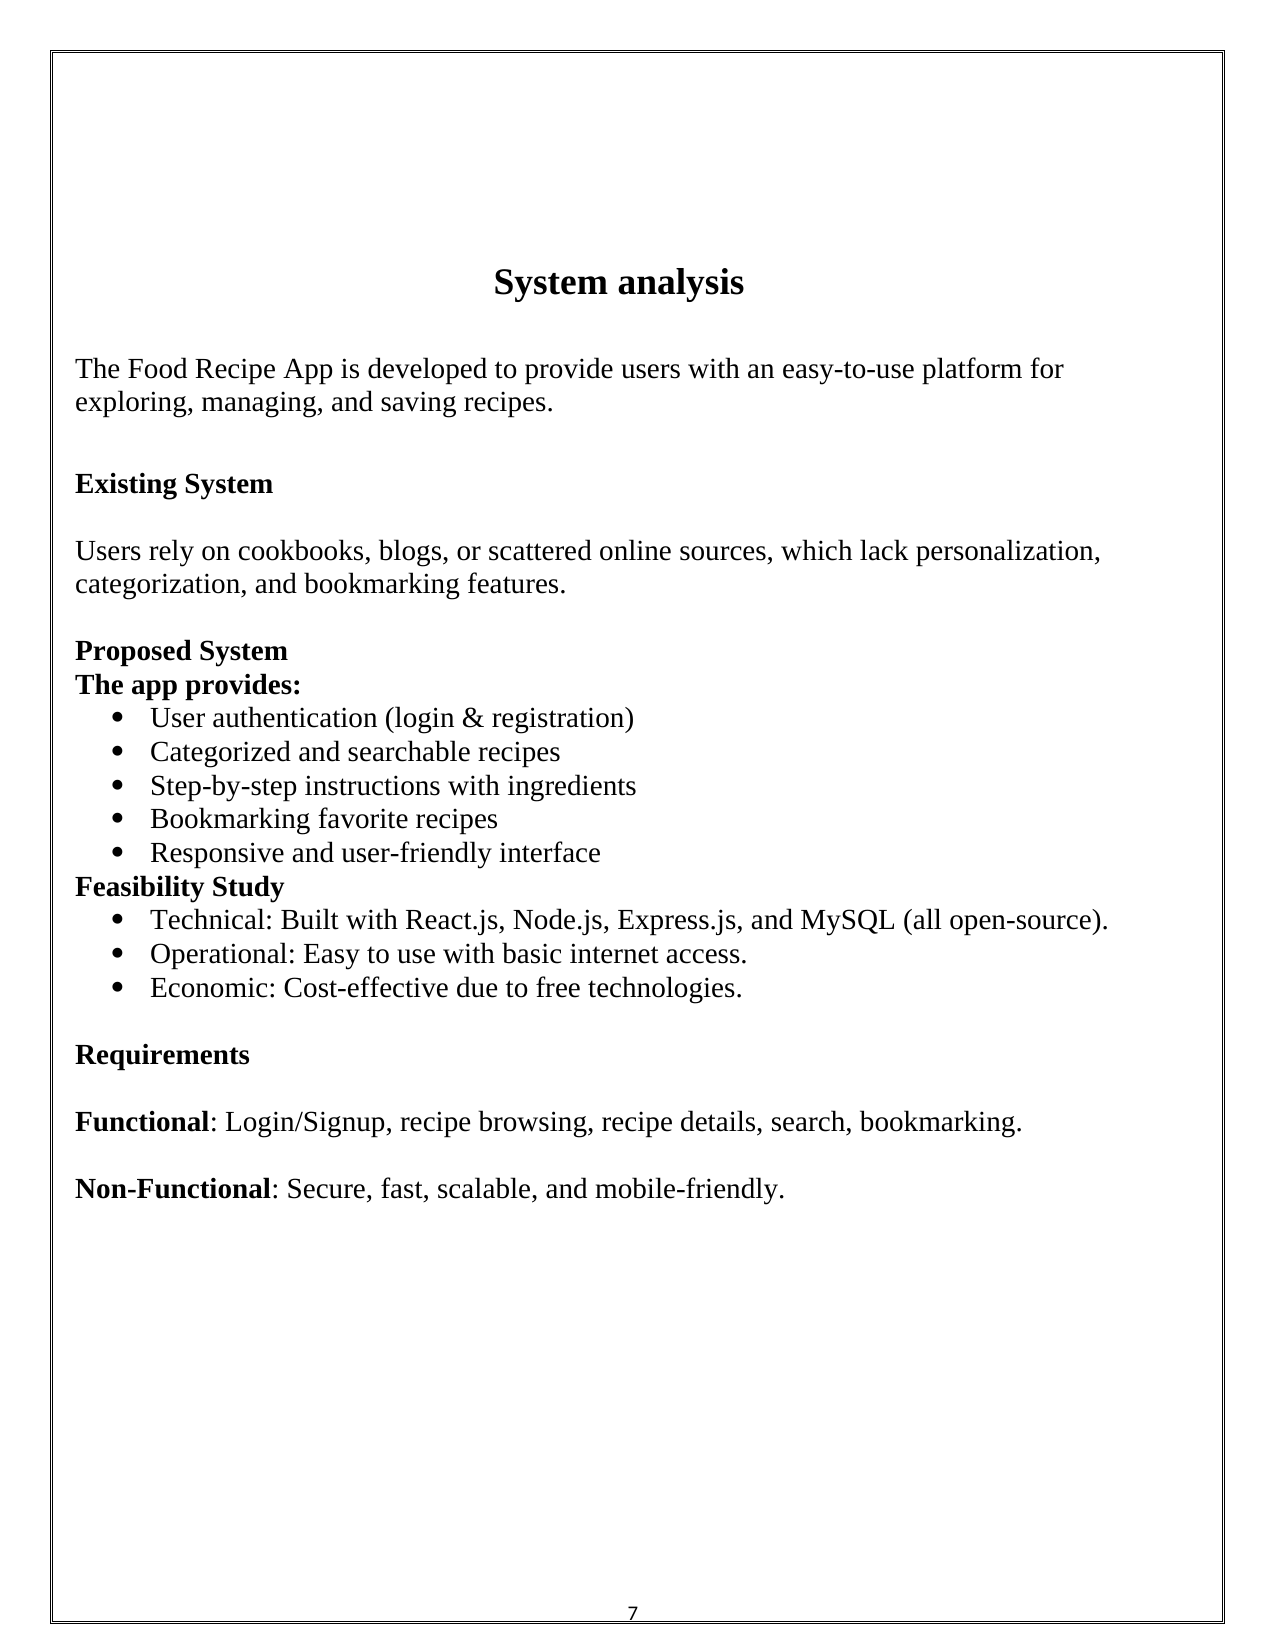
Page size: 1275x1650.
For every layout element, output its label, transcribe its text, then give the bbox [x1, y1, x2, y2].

text Users rely on cookbooks, blogs, or scattered online sources, which lack personalization, categorization, and bookmarking features. [75, 533, 1162, 600]
list Operational: Easy to use with basic internet access. [112, 936, 1162, 970]
text Proposed System [75, 633, 1162, 667]
list User authentication (login & registration) [112, 701, 1162, 734]
text The app provides: [75, 667, 1162, 701]
text Existing System [75, 466, 1162, 499]
list Categorized and searchable recipes [112, 734, 1162, 768]
text Requirements [75, 1037, 1162, 1070]
text Functional: Login/Signup, recipe browsing, recipe details, search, bookmarking. [75, 1104, 1162, 1137]
text System analysis [75, 260, 1162, 303]
list Technical: Built with React.js, Node.js, Express.js, and MySQL (all open-source). [112, 902, 1162, 936]
list Step-by-step instructions with ingredients [112, 768, 1162, 802]
list Responsive and user-friendly interface [112, 835, 1162, 869]
list Bookmarking favorite recipes [112, 802, 1162, 835]
text Feasibility Study [75, 869, 1162, 902]
list Economic: Cost-effective due to free technologies. [112, 970, 1162, 1003]
text Non-Functional: Secure, fast, scalable, and mobile-friendly. [75, 1171, 1162, 1204]
text The Food Recipe App is developed to provide users with an easy-to-use platform for exploring, managing, and saving recipes. [75, 351, 1162, 418]
